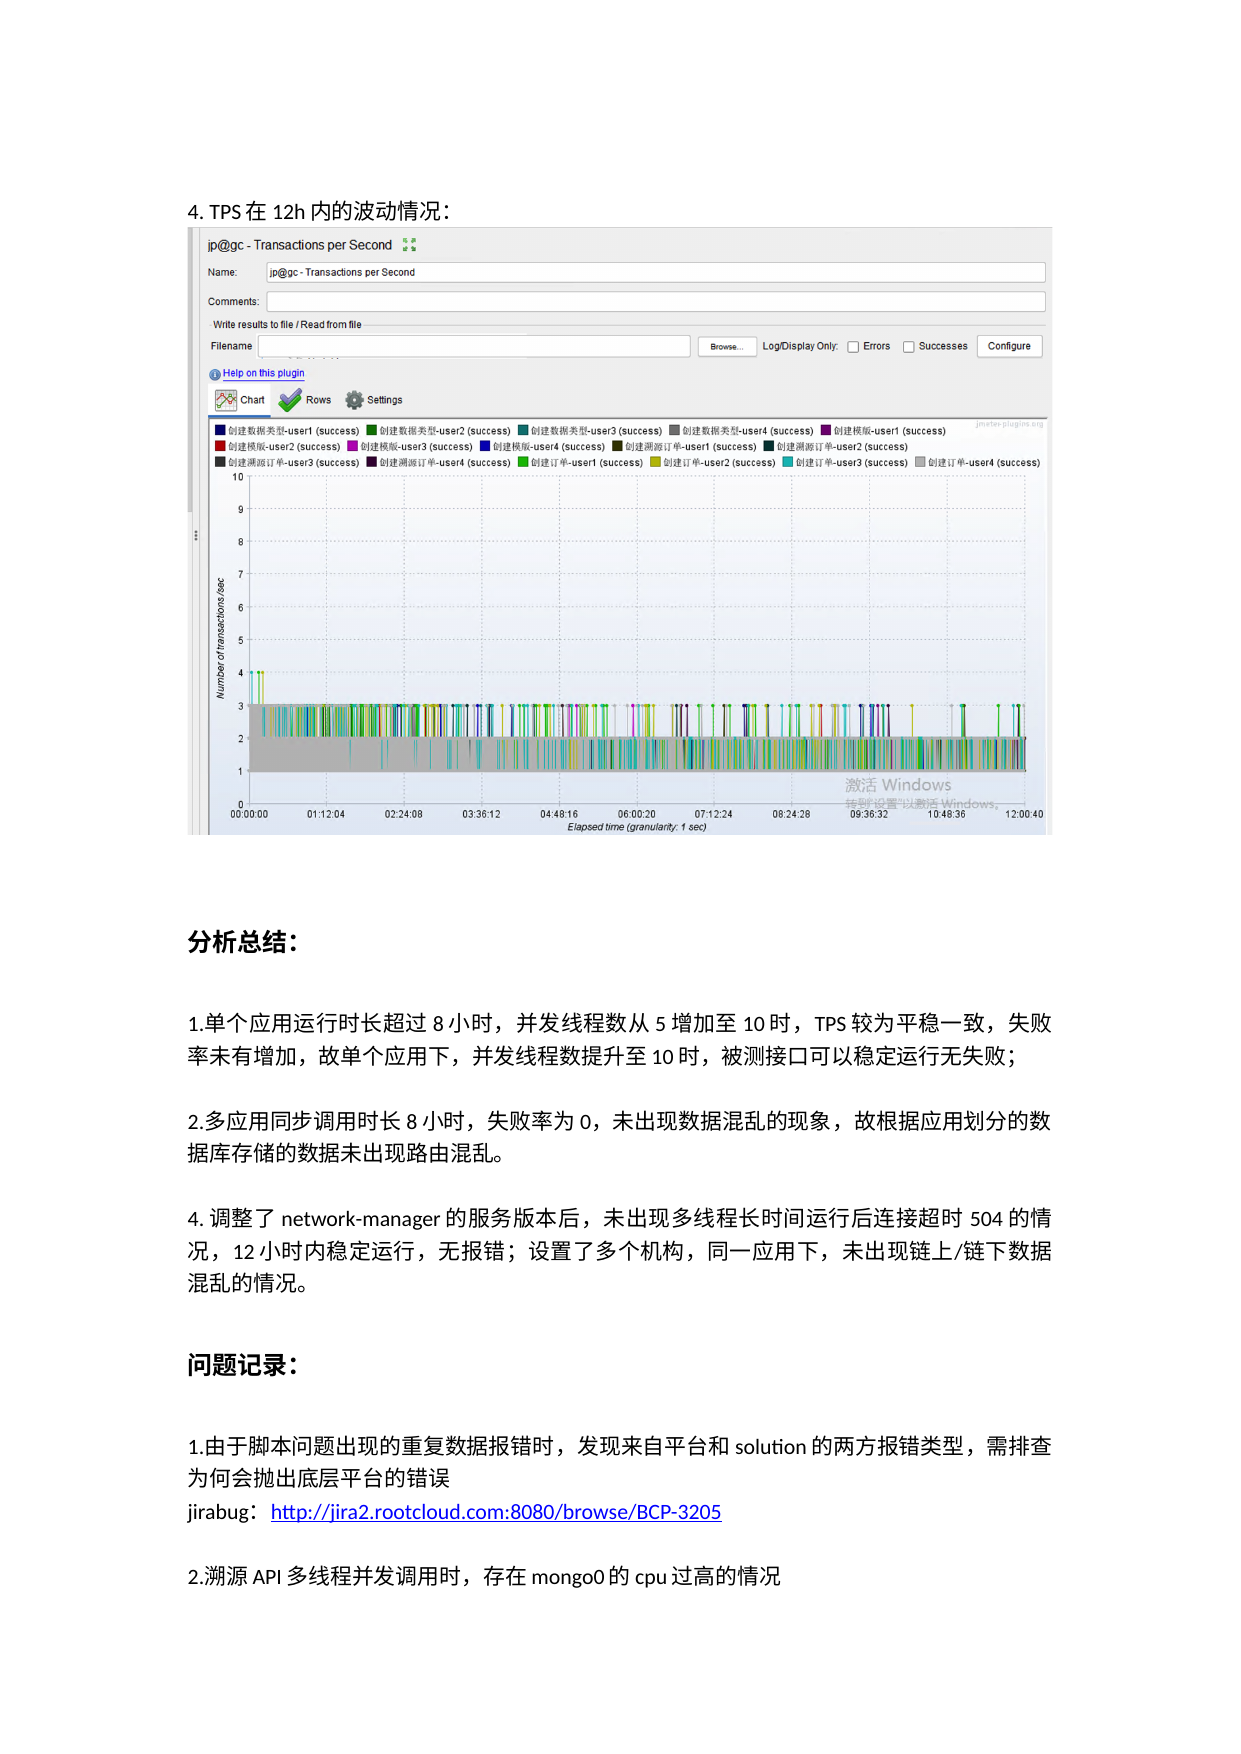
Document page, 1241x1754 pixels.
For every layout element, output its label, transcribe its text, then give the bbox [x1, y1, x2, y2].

list 由于脚本问题出现的重复数据报错时，发现来自平台和solution的两方报错类型，需排查为何会抛出底层平台的错误 [187, 1429, 1053, 1494]
list 多应用同步调用时长8小时，失败率为0，未出现数据混乱的现象，故根据应用划分的数据库存储的数据未出现路由混乱。 [187, 1104, 1053, 1169]
list 问题记录： [187, 1332, 1053, 1397]
list 2.溯源API多线程并发调用时，存在mongo0的cpu过高的情况 [187, 1559, 1053, 1592]
picture [187, 227, 1053, 835]
text 4. TPS在12h内的波动情况： [187, 194, 1053, 227]
list jirabug：http://jira2.rootcloud.com:8080/browse/BCP-3205 [187, 1494, 1053, 1527]
list 单个应用运行时长超过8小时，并发线程数从5增加至10时，TPS较为平稳一致，失败率未有增加，故单个应用下，并发线程数提升至10时，被测接口可以稳定运行无失败； [187, 1007, 1053, 1072]
list 调整了network-manager的服务版本后，未出现多线程长时间运行后连接超时504的情况，12小时内稳定运行，无报错；设置了多个机构，同一应用下，未出现链上/链下数据混乱的情况。 [187, 1202, 1053, 1299]
text 分析总结： [187, 909, 1053, 974]
